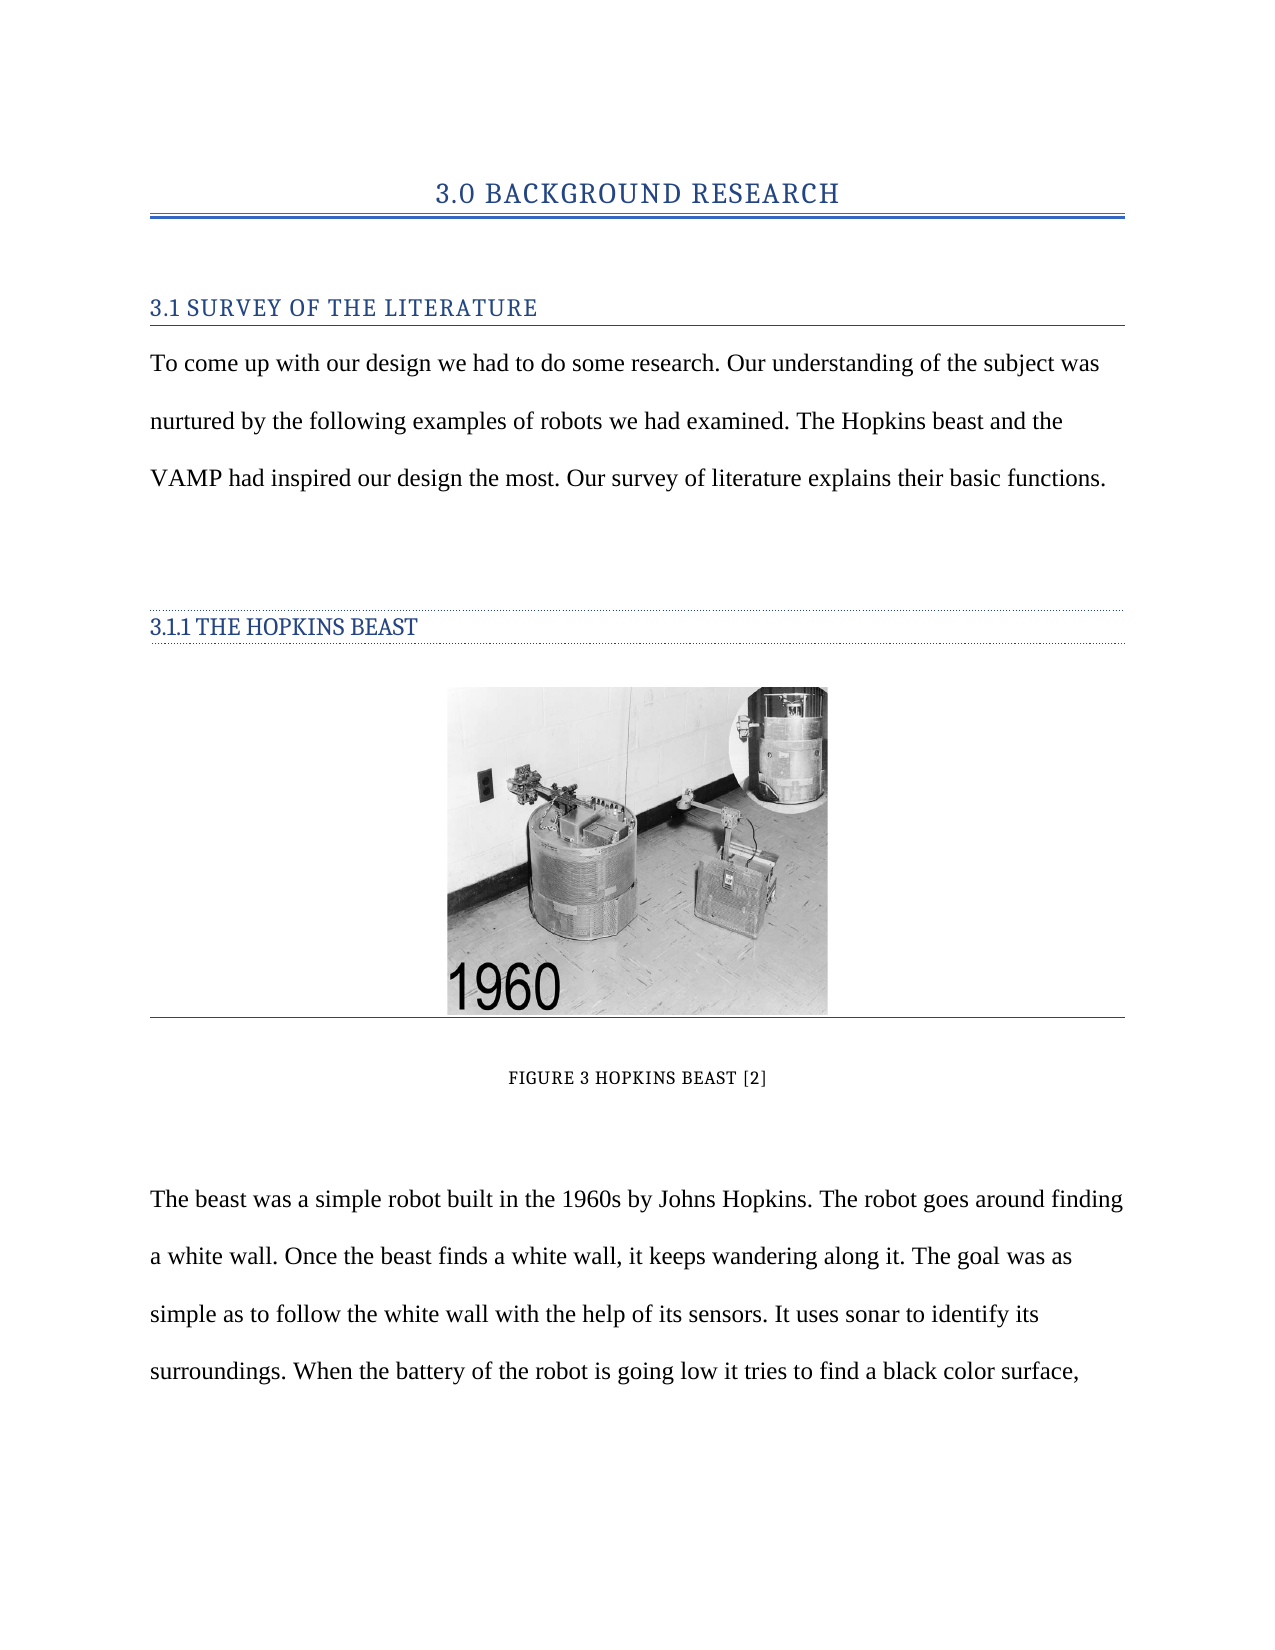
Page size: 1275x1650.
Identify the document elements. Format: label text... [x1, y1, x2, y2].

subtitle 3.1.1 The Hopkins Beast [150, 609, 1125, 644]
picture [447, 687, 828, 1015]
subtitle 3.1 Survey of the Literature [150, 294, 1125, 325]
text To come up with our design we had to do some research. Our understanding of the subject was nurtured by the following examples of robots we had examined. The Hopkins beast and the VAMP had inspired our design the most. Our survey of literature explains their basic functions. [150, 348, 1125, 492]
subtitle 3.0 BACKGROUND RESEARCH [150, 177, 1125, 213]
text Figure 3 Hopkins Beast [2] [150, 1067, 1125, 1089]
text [150, 1184, 1125, 1385]
